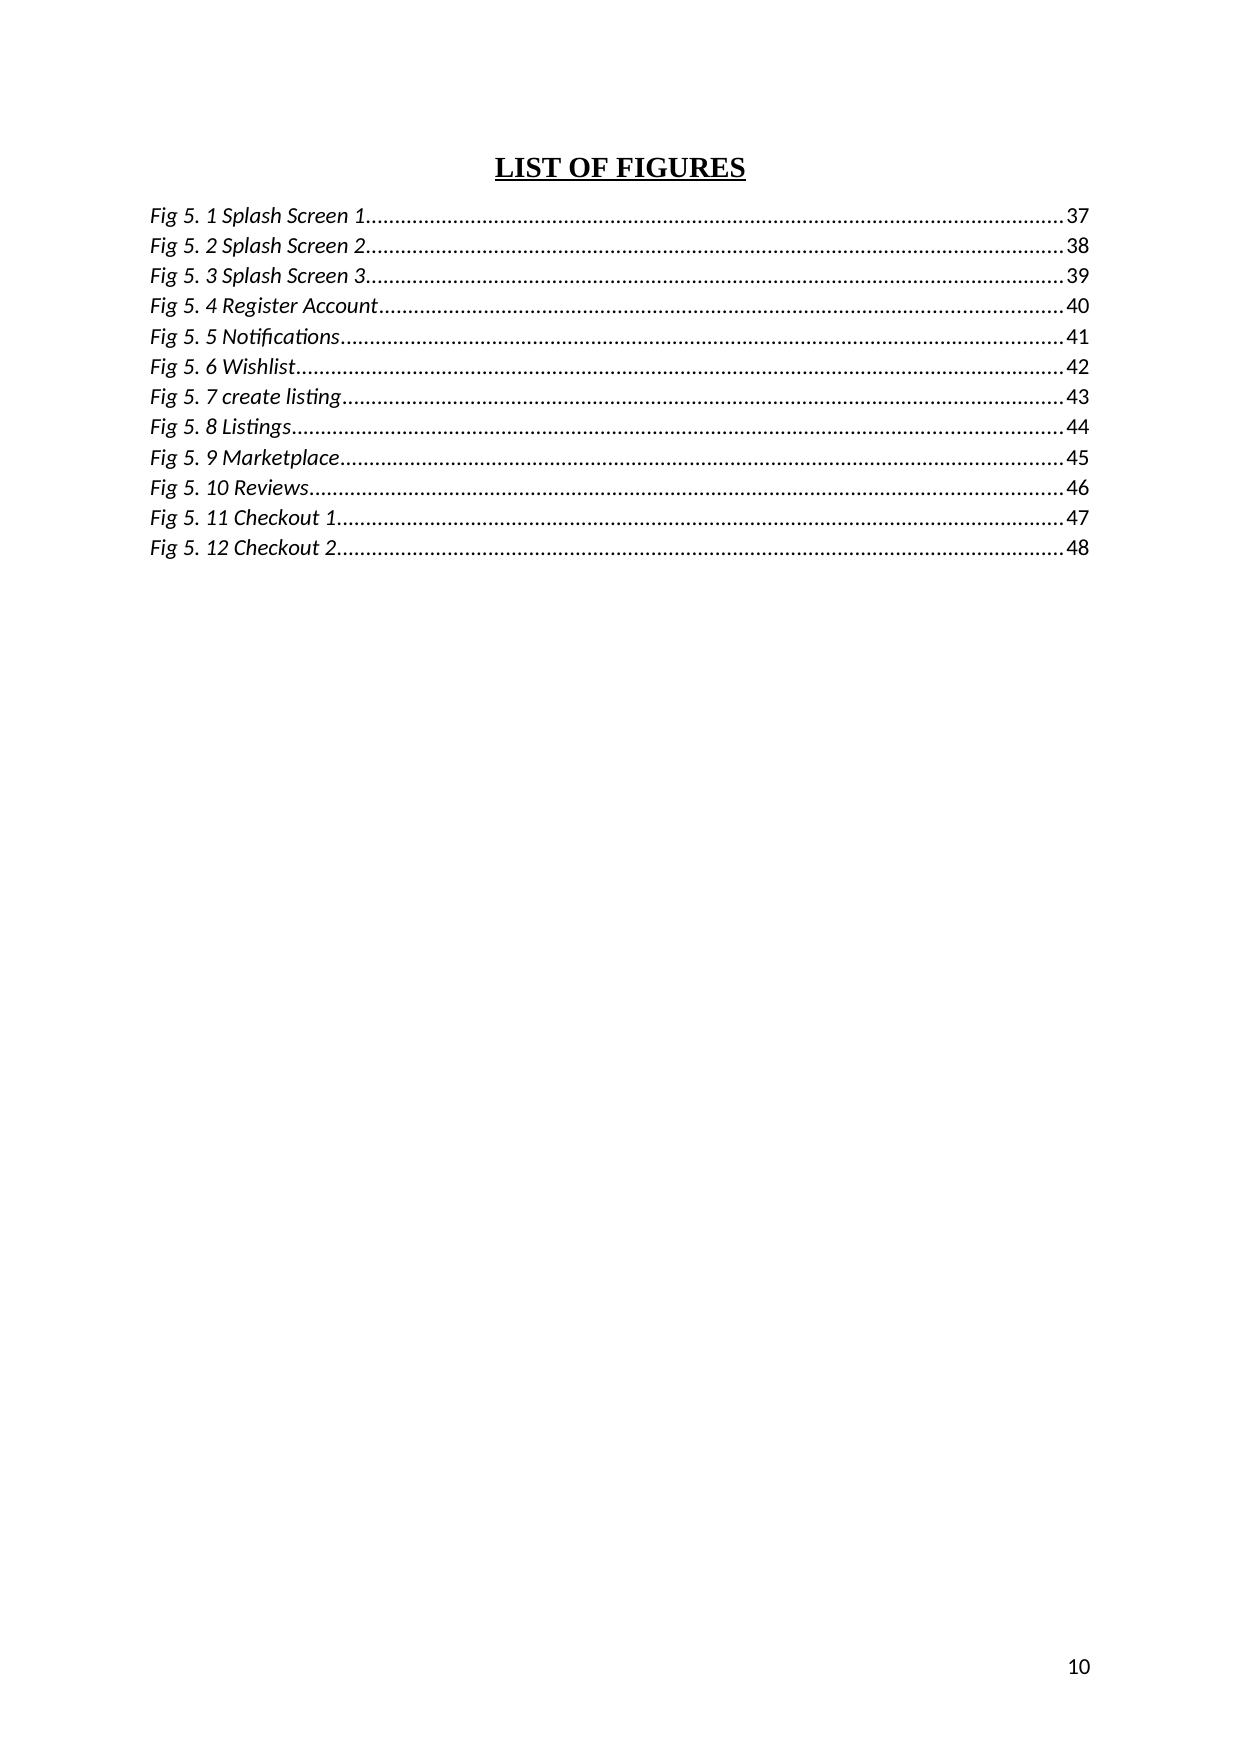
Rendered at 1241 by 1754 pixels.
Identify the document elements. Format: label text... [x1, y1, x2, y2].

text Fig 5. 11 Checkout 1 47 [150, 503, 1090, 531]
text Fig 5. 10 Reviews 46 [150, 473, 1090, 501]
text Fig 5. 8 Listings 44 [150, 412, 1090, 441]
text Fig 5. 12 Checkout 2 48 [150, 533, 1090, 561]
text Fig 5. 1 Splash Screen 1 37 [150, 201, 1090, 229]
text LIST OF FIGURES [150, 150, 1090, 183]
text Fig 5. 5 Notifications 41 [150, 322, 1090, 350]
text Fig 5. 9 Marketplace 45 [150, 443, 1090, 471]
text Fig 5. 3 Splash Screen 3 39 [150, 261, 1090, 289]
text Fig 5. 6 Wishlist 42 [150, 352, 1090, 380]
text Fig 5. 4 Register Account 40 [150, 292, 1090, 320]
text Fig 5. 7 create listing 43 [150, 382, 1090, 410]
text Fig 5. 2 Splash Screen 2 38 [150, 231, 1090, 259]
